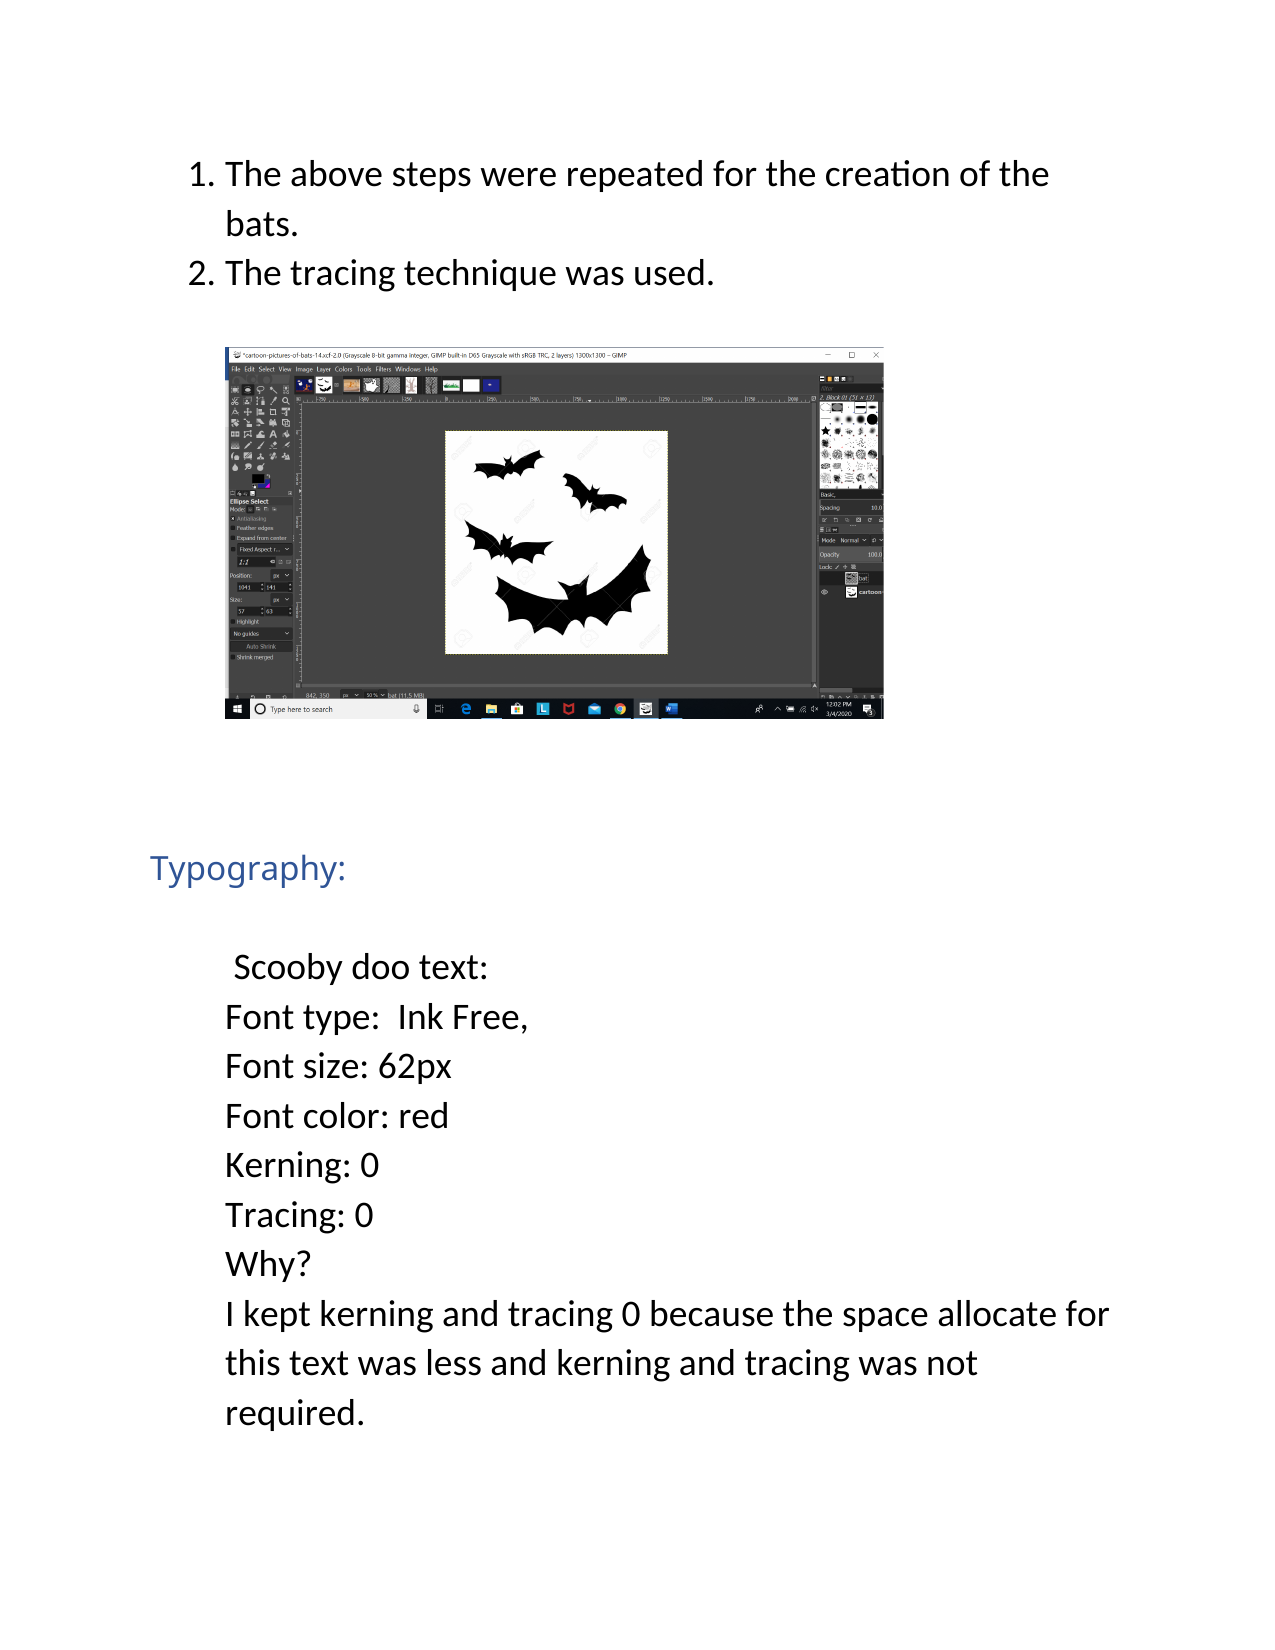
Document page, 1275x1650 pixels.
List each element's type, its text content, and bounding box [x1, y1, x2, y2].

list I kept kerning and tracing 0 because the space allocate for this text was less and kerning and tracing was not required. [225, 1289, 1125, 1434]
list Scooby doo text: [225, 943, 1125, 989]
list Why? [225, 1240, 1125, 1286]
list Font color: red [225, 1092, 1125, 1137]
picture [225, 347, 884, 719]
subtitle Typography: [150, 845, 1125, 890]
list The above steps were repeated for the creation of the bats. [187, 150, 1125, 245]
list Kerning: 0 [225, 1141, 1125, 1187]
list Font type: Ink Free, [225, 993, 1125, 1038]
list Tracing: 0 [225, 1191, 1125, 1236]
list Font size: 62px [225, 1042, 1125, 1088]
list The tracing technique was used. [187, 249, 1125, 295]
